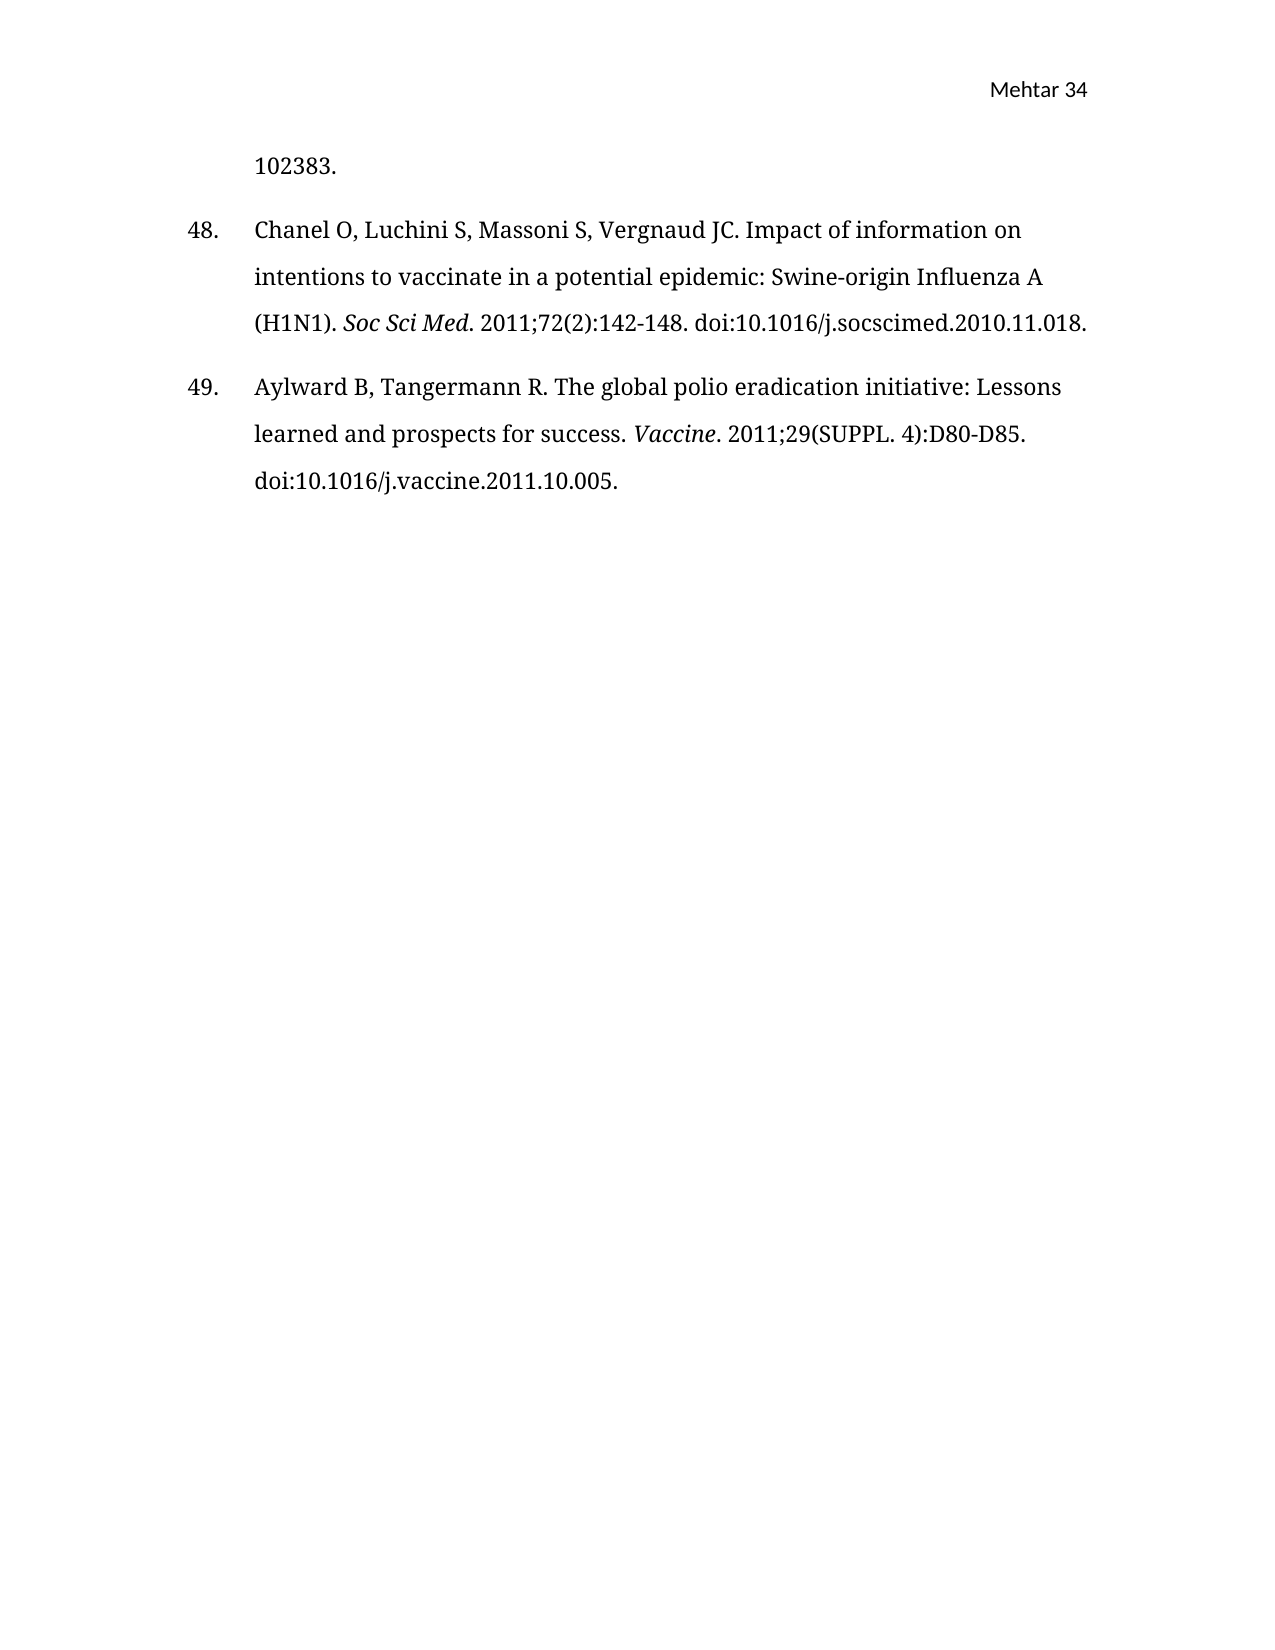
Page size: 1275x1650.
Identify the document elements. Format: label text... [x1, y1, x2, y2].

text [187, 150, 1087, 181]
text 48. Chanel O, Luchini S, Massoni S, Vergnaud JC. Impact of information on intentions to vaccinate in a potential epidemic: Swine-origin Influenza A (H1N1). Soc Sci Med. 2011;72(2):142-148. doi:10.1016/j.socscimed.2010.11.018. [187, 213, 1087, 338]
text 49. Aylward B, Tangermann R. The global polio eradication initiative: Lessons learned and prospects for success. Vaccine. 2011;29(SUPPL. 4):D80-D85. doi:10.1016/j.vaccine.2011.10.005. [187, 371, 1087, 496]
